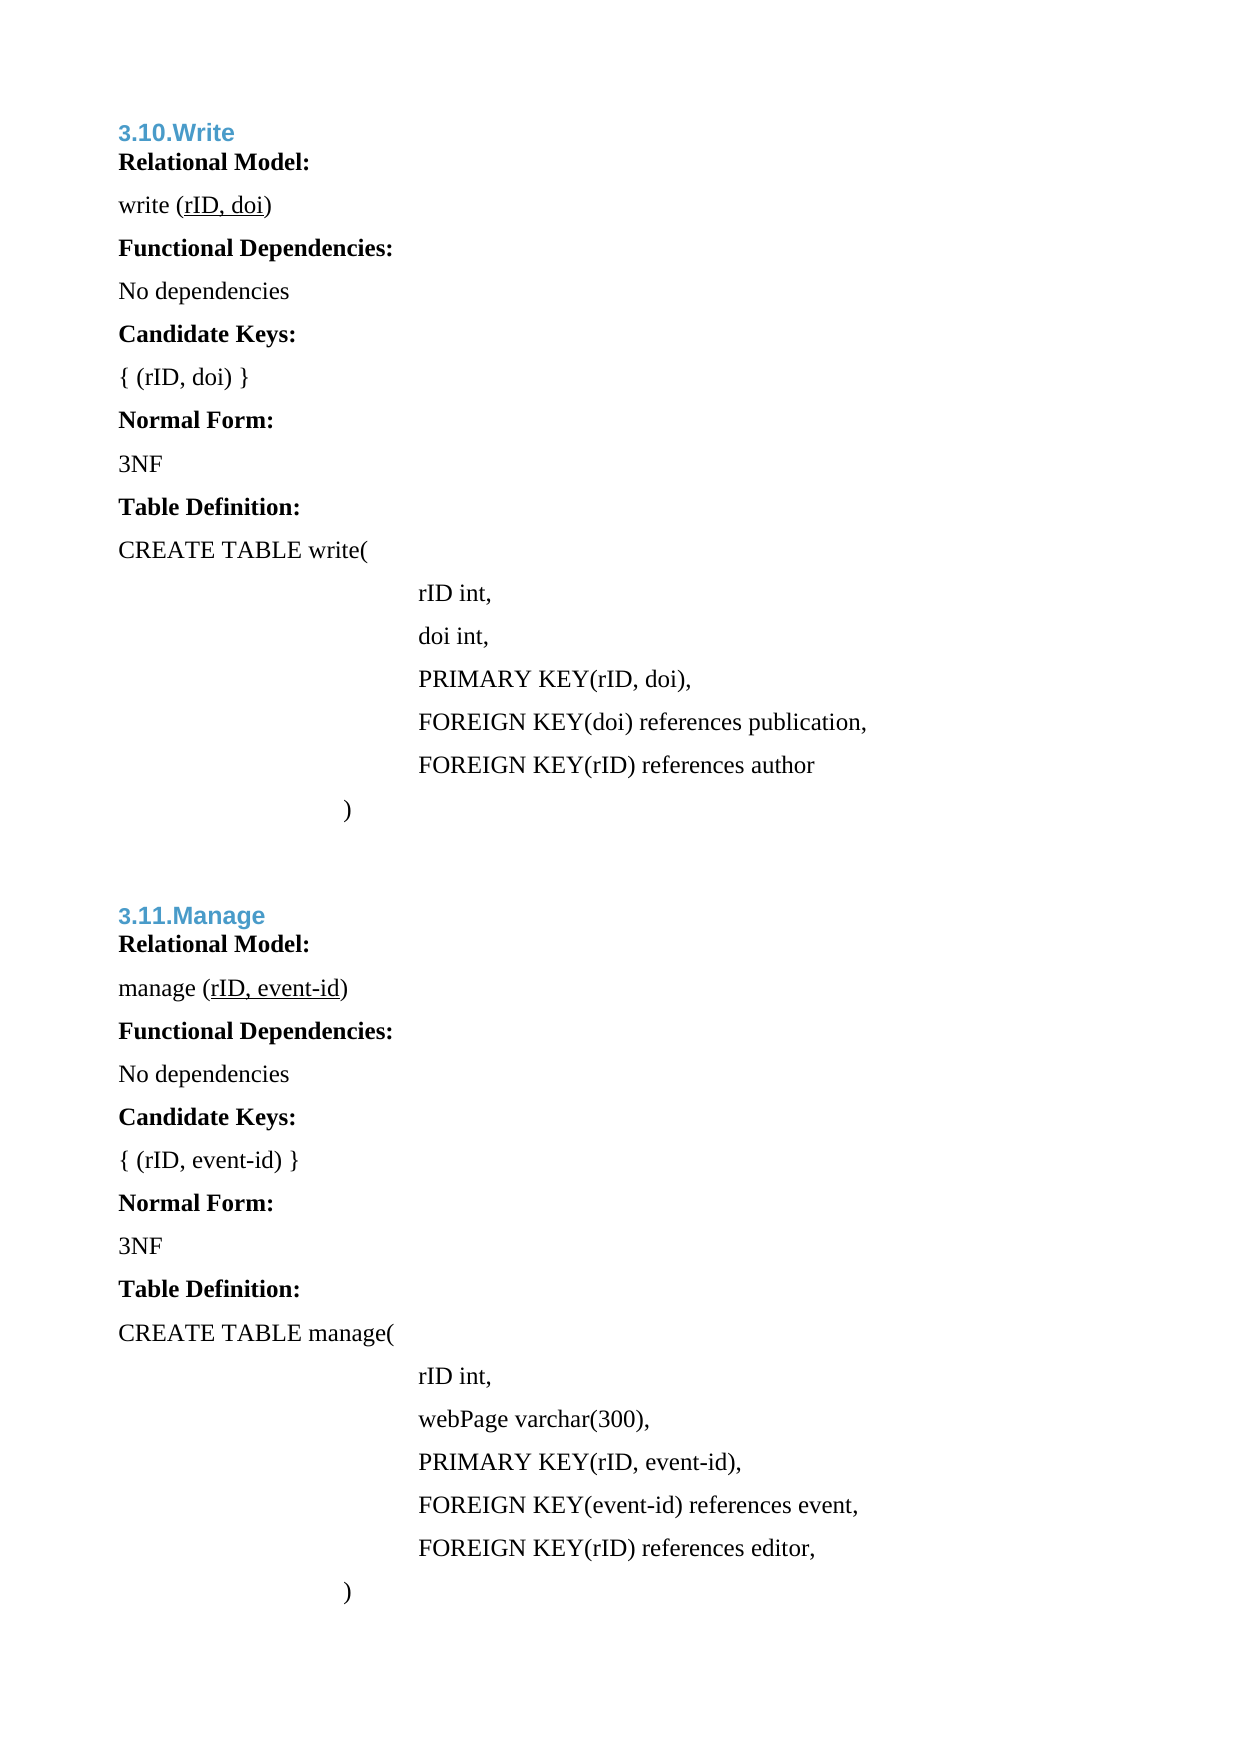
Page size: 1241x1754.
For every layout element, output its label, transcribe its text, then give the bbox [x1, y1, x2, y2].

text ) [118, 1576, 1122, 1605]
subtitle 3.10.Write [118, 118, 1122, 147]
text Relational Model: [118, 929, 1122, 958]
text FOREIGN KEY(event-id) references event, [118, 1490, 1122, 1519]
text Relational Model: [118, 147, 1122, 176]
text Functional Dependencies: [118, 1016, 1122, 1044]
text 3NF [118, 1231, 1122, 1260]
text ) [118, 794, 1122, 822]
text PRIMARY KEY(rID, doi), [343, 664, 1122, 693]
text FOREIGN KEY(doi) references publication, [118, 707, 1122, 736]
text manage (rID, event-id) [118, 973, 1122, 1001]
text webPage varchar(300), [118, 1404, 1122, 1433]
text FOREIGN KEY(rID) references author [118, 751, 1122, 779]
text Table Definition: [118, 1274, 1122, 1303]
text No dependencies [118, 1059, 1122, 1088]
text No dependencies [118, 276, 1122, 305]
text 3NF [118, 449, 1122, 477]
text Table Definition: [118, 492, 1122, 521]
text Normal Form: [118, 1188, 1122, 1217]
subtitle 3.11.Manage [118, 901, 1122, 929]
text rID int, [118, 1361, 1122, 1389]
text write (rID, doi) [118, 190, 1122, 219]
text CREATE TABLE manage( [118, 1318, 1122, 1346]
text FOREIGN KEY(rID) references editor, [118, 1533, 1122, 1562]
text doi int, [118, 621, 1122, 650]
text Functional Dependencies: [118, 233, 1122, 262]
text rID int, [118, 578, 1122, 607]
text Candidate Keys: [118, 319, 1122, 348]
text { (rID, doi) } [118, 362, 1122, 391]
text PRIMARY KEY(rID, event-id), [118, 1447, 1122, 1476]
text Normal Form: [118, 406, 1122, 434]
text CREATE TABLE write( [118, 535, 1122, 564]
text { (rID, event-id) } [118, 1145, 1122, 1174]
text Candidate Keys: [118, 1102, 1122, 1131]
